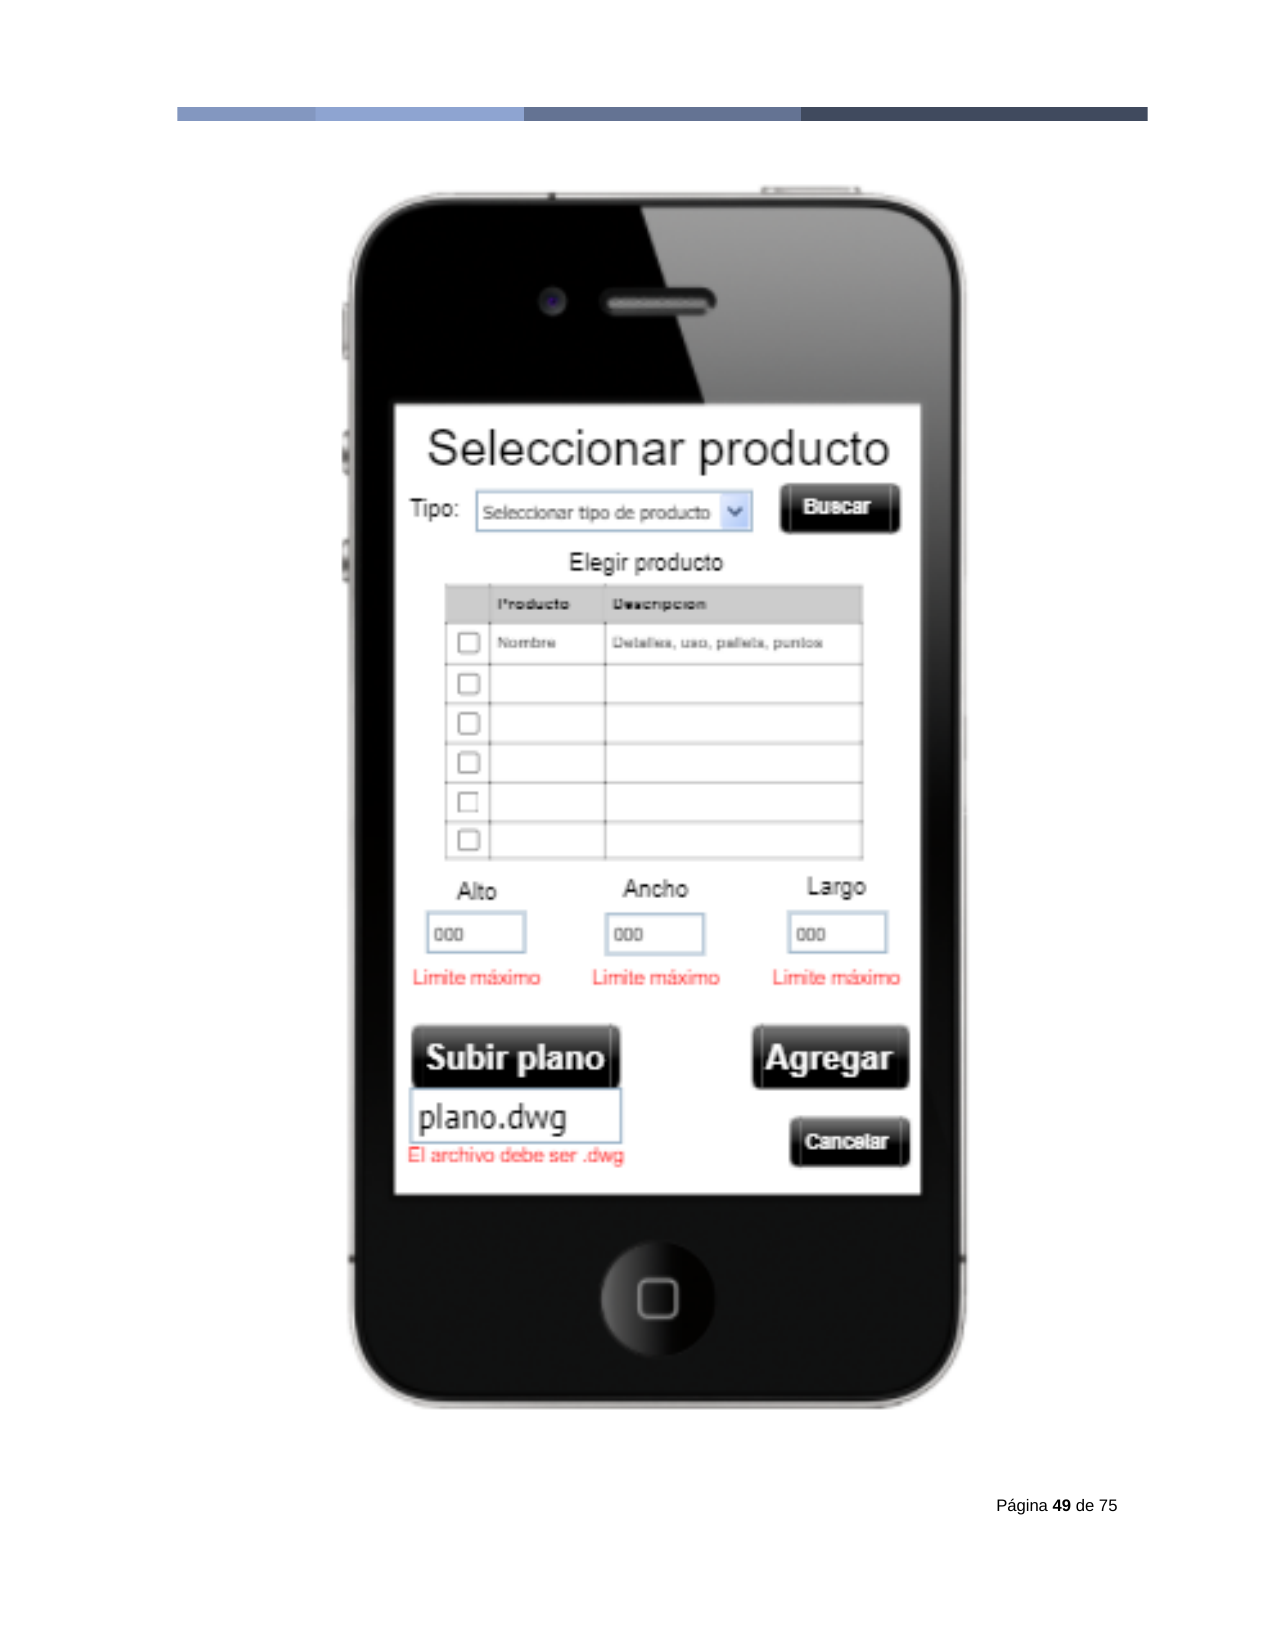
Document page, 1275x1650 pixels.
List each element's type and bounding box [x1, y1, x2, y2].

picture [330, 177, 975, 1414]
